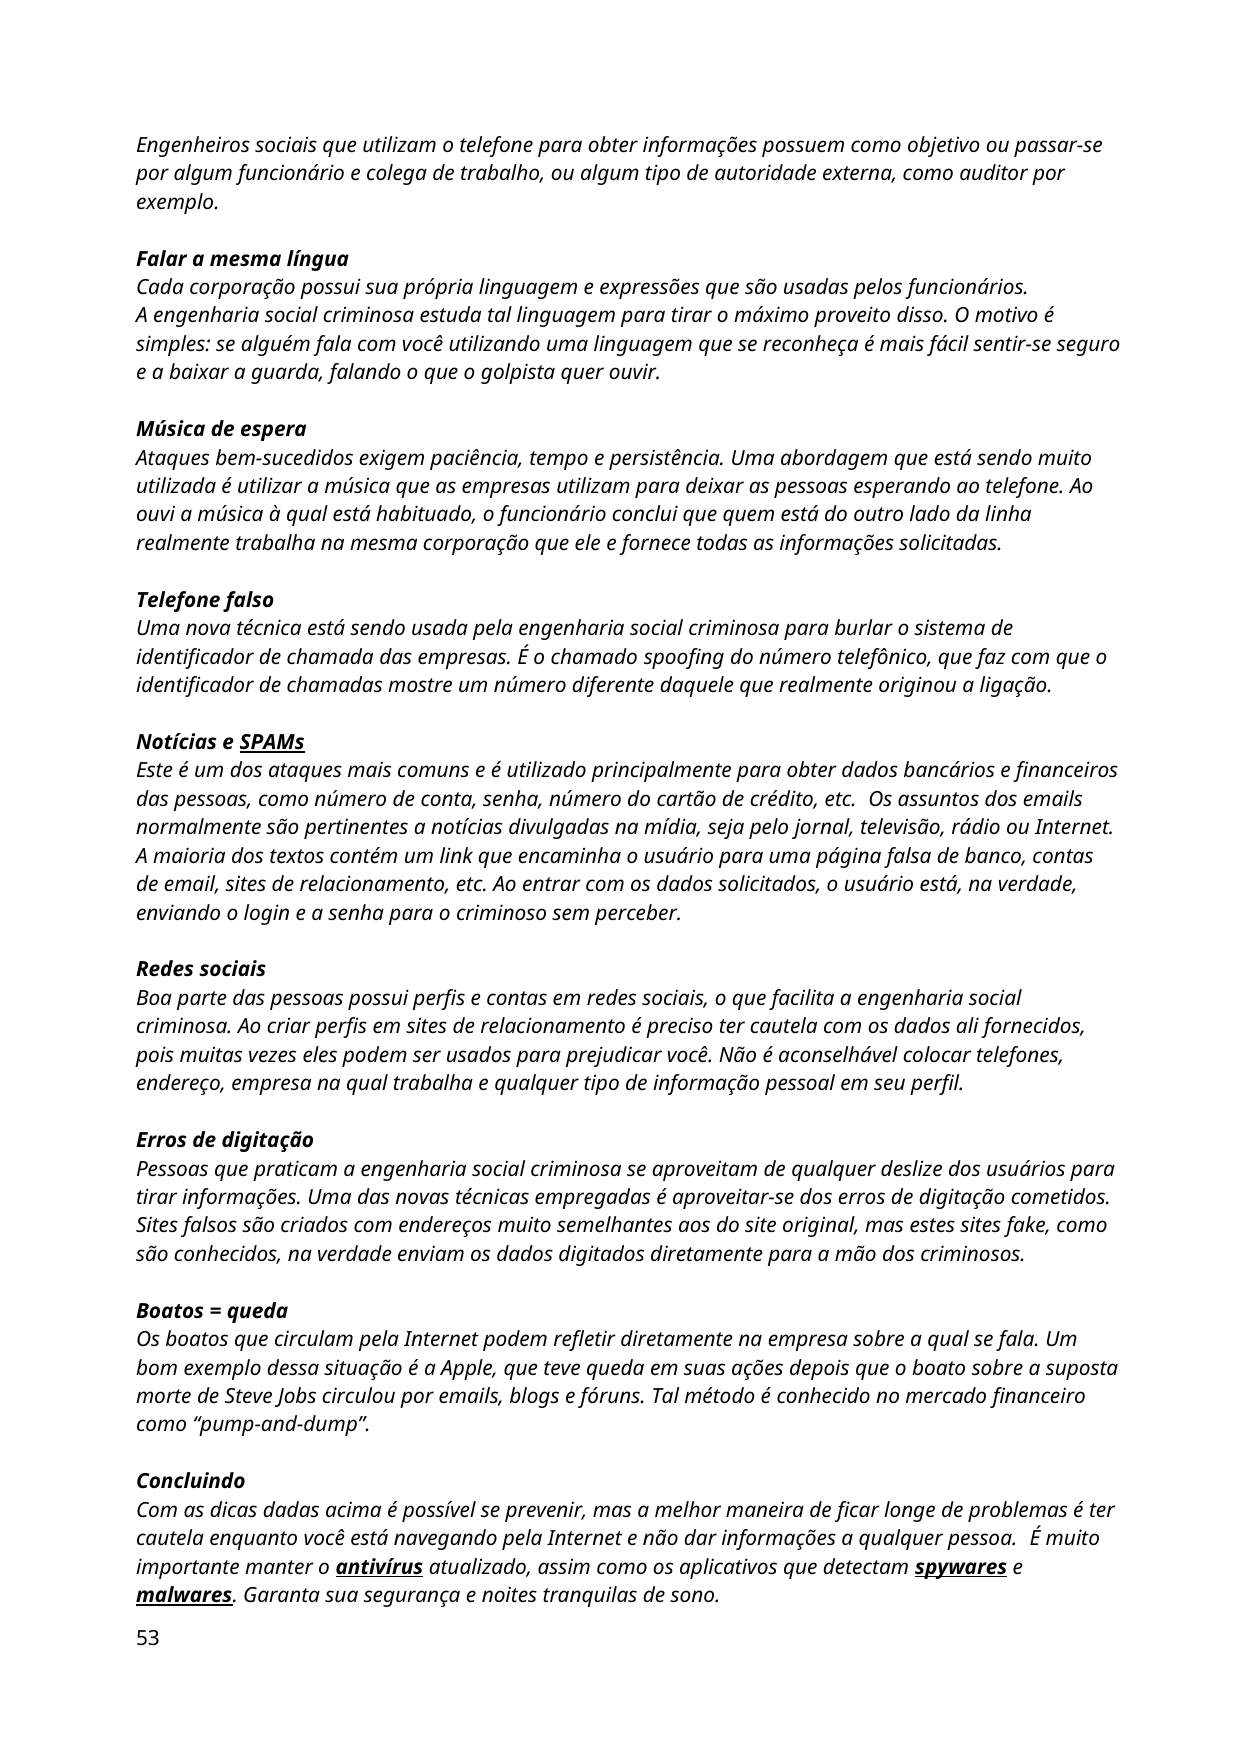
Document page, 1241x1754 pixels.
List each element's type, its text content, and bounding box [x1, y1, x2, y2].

text Engenheiros sociais que utilizam o telefone para obter informações possuem como objetivo ou passar-se por algum funcionário e colega de trabalho, ou algum tipo de autoridade externa, como auditor por exemplo. [136, 130, 1122, 215]
text Falar a mesma língua [136, 244, 1122, 272]
text Com as dicas dadas acima é possível se prevenir, mas a melhor maneira de ficar longe de problemas é ter cautela enquanto você está navegando pela Internet e não dar informações a qualquer pessoa. É muito importante manter o antivírus atualizado, assim como os aplicativos que detectam spywares e malwares. Garanta sua segurança e noites tranquilas de sono. [136, 1495, 1122, 1609]
text Uma nova técnica está sendo usada pela engenharia social criminosa para burlar o sistema de identificador de chamada das empresas. É o chamado spoofing do número telefônico, que faz com que o identificador de chamadas mostre um número diferente daquele que realmente originou a ligação. [136, 613, 1122, 699]
text Concluindo [136, 1466, 1122, 1495]
text Este é um dos ataques mais comuns e é utilizado principalmente para obter dados bancários e financeiros das pessoas, como número de conta, senha, número do cartão de crédito, etc. Os assuntos dos emails normalmente são pertinentes a notícias divulgadas na mídia, seja pelo jornal, televisão, rádio ou Internet. A maioria dos textos contém um link que encaminha o usuário para uma página falsa de banco, contas de email, sites de relacionamento, etc. Ao entrar com os dados solicitados, o usuário está, na verdade, enviando o login e a senha para o criminoso sem perceber. [136, 756, 1122, 926]
text Boatos = queda [136, 1296, 1122, 1324]
text Notícias e SPAMs [136, 727, 1122, 756]
text Os boatos que circulam pela Internet podem refletir diretamente na empresa sobre a qual se fala. Um bom exemplo dessa situação é a Apple, que teve queda em suas ações depois que o boato sobre a suposta morte de Steve Jobs circulou por emails, blogs e fóruns. Tal método é conhecido no mercado financeiro como “pump-and-dump”. [136, 1324, 1122, 1438]
text Cada corporação possui sua própria linguagem e expressões que são usadas pelos funcionários. [136, 272, 1122, 301]
text Boa parte das pessoas possui perfis e contas em redes sociais, o que facilita a engenharia social criminosa. Ao criar perfis em sites de relacionamento é preciso ter cautela com os dados ali fornecidos, pois muitas vezes eles podem ser usados para prejudicar você. Não é aconselhável colocar telefones, endereço, empresa na qual trabalha e qualquer tipo de informação pessoal em seu perfil. [136, 983, 1122, 1097]
text Pessoas que praticam a engenharia social criminosa se aproveitam de qualquer deslize dos usuários para tirar informações. Uma das novas técnicas empregadas é aproveitar-se dos erros de digitação cometidos. Sites falsos são criados com endereços muito semelhantes aos do site original, mas estes sites fake, como são conhecidos, na verdade enviam os dados digitados diretamente para a mão dos criminosos. [136, 1154, 1122, 1267]
text Música de espera [136, 414, 1122, 443]
text Redes sociais [136, 954, 1122, 983]
text Telefone falso [136, 585, 1122, 613]
text Ataques bem-sucedidos exigem paciência, tempo e persistência. Uma abordagem que está sendo muito utilizada é utilizar a música que as empresas utilizam para deixar as pessoas esperando ao telefone. Ao ouvi a música à qual está habituado, o funcionário conclui que quem está do outro lado da linha realmente trabalha na mesma corporação que ele e fornece todas as informações solicitadas. [136, 443, 1122, 556]
text Erros de digitação [136, 1125, 1122, 1154]
text A engenharia social criminosa estuda tal linguagem para tirar o máximo proveito disso. O motivo é simples: se alguém fala com você utilizando uma linguagem que se reconheça é mais fácil sentir-se seguro e a baixar a guarda, falando o que o golpista quer ouvir. [136, 301, 1122, 386]
